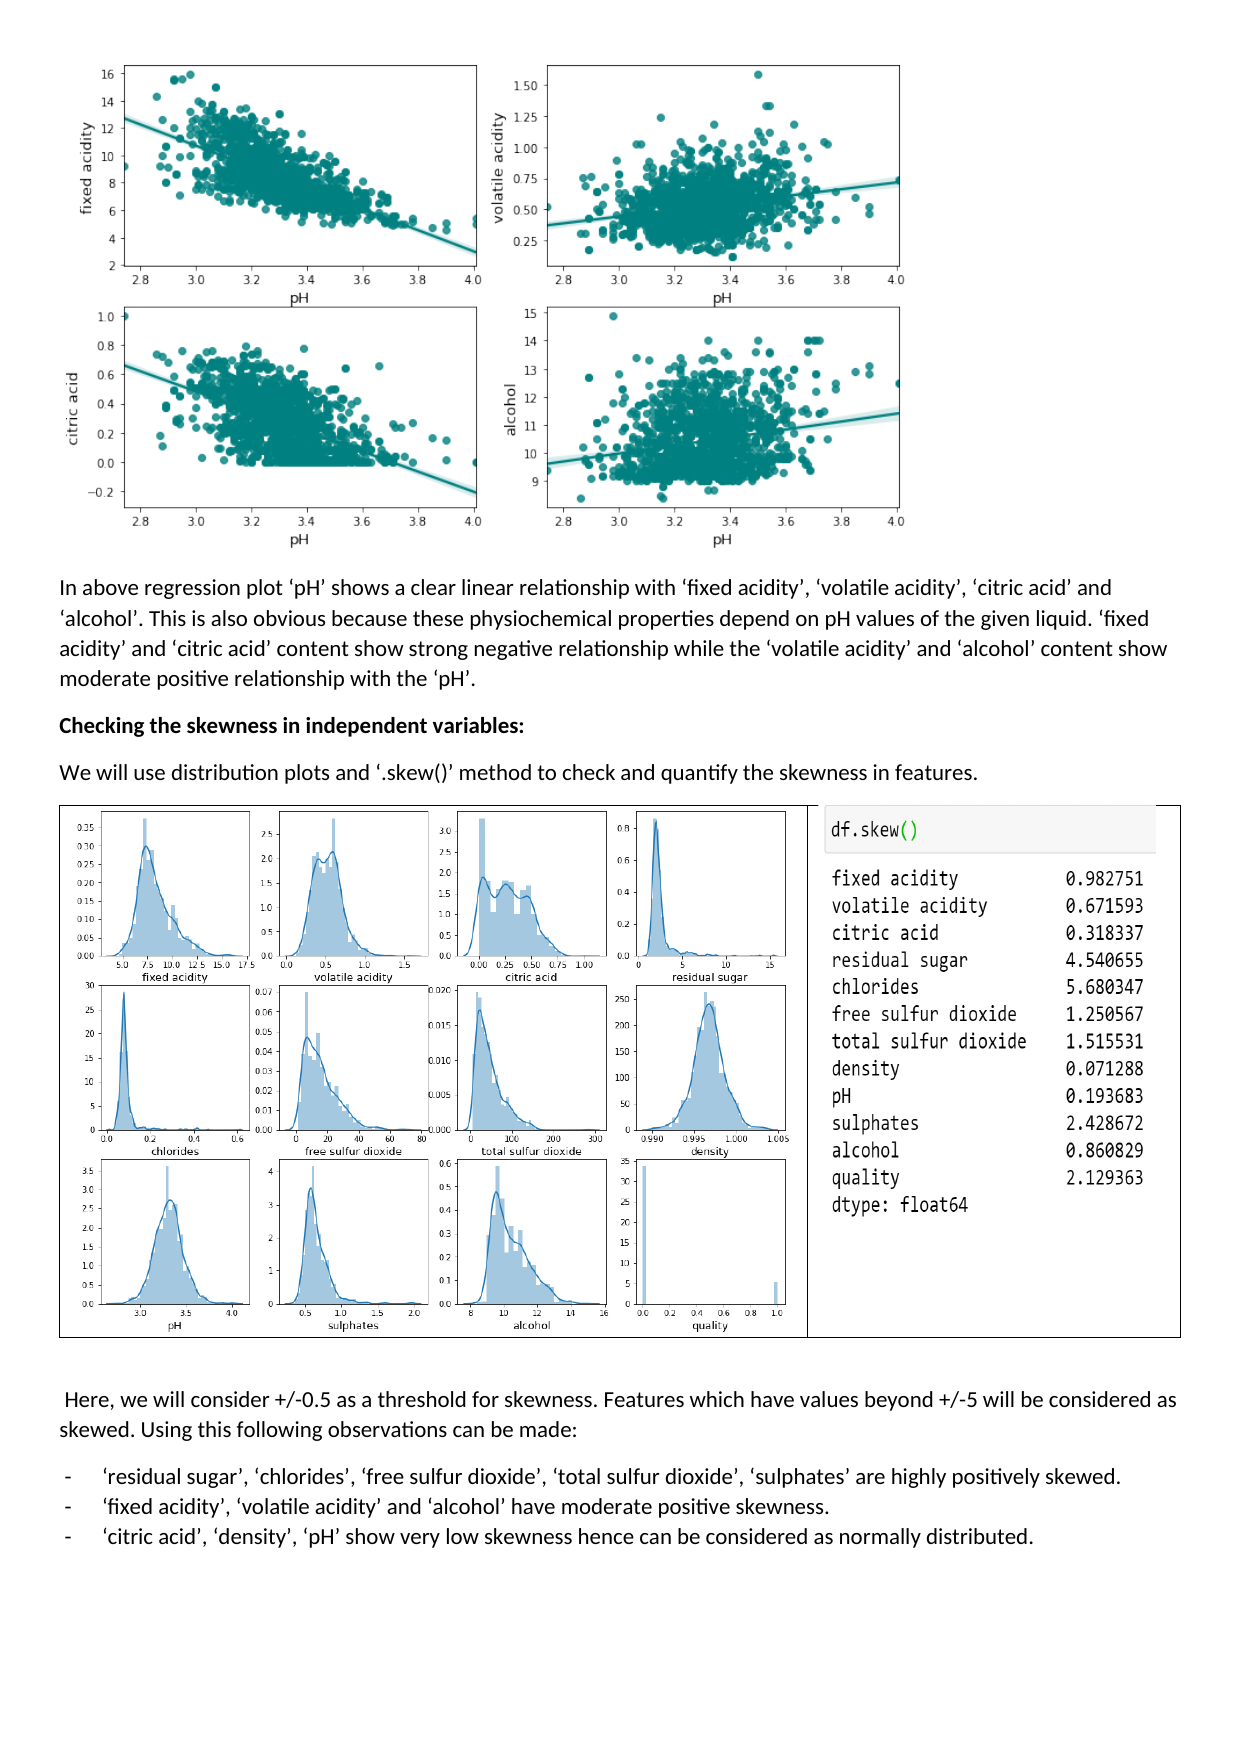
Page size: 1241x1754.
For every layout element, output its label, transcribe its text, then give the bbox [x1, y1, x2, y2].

picture [70, 805, 795, 1337]
list ‘citric acid’, ‘density’, ‘pH’ show very low skewness hence can be considered as normally distributed. [64, 1522, 1181, 1550]
text Here, we will consider +/-0.5 as a threshold for skewness. Features which have values beyond +/-5 will be considered as skewed. Using this following observations can be made: [59, 1385, 1181, 1443]
picture [59, 59, 913, 555]
table_header [60, 806, 70, 1337]
text Checking the skewness in independent variables: [59, 711, 1181, 739]
list ‘fixed acidity’, ‘volatile acidity’ and ‘alcohol’ have moderate positive skewness. [64, 1492, 1181, 1520]
picture [818, 805, 1156, 1234]
table_header [795, 806, 807, 1337]
text In above regression plot ‘pH’ shows a clear linear relationship with ‘fixed acidity’, ‘volatile acidity’, ‘citric acid’ and ‘alcohol’. This is also obvious because these physiochemical properties depend on pH values of the given liquid. ‘fixed acidity’ and ‘citric acid’ content show strong negative relationship while the ‘volatile acidity’ and ‘alcohol’ content show moderate positive relationship with the ‘pH’. [59, 573, 1181, 692]
table_header [808, 806, 1180, 1337]
list ‘residual sugar’, ‘chlorides’, ‘free sulfur dioxide’, ‘total sulfur dioxide’, ‘sulphates’ are highly positively skewed. [64, 1462, 1181, 1490]
text We will use distribution plots and ‘.skew()’ method to check and quantify the skewness in features. [59, 758, 1181, 786]
